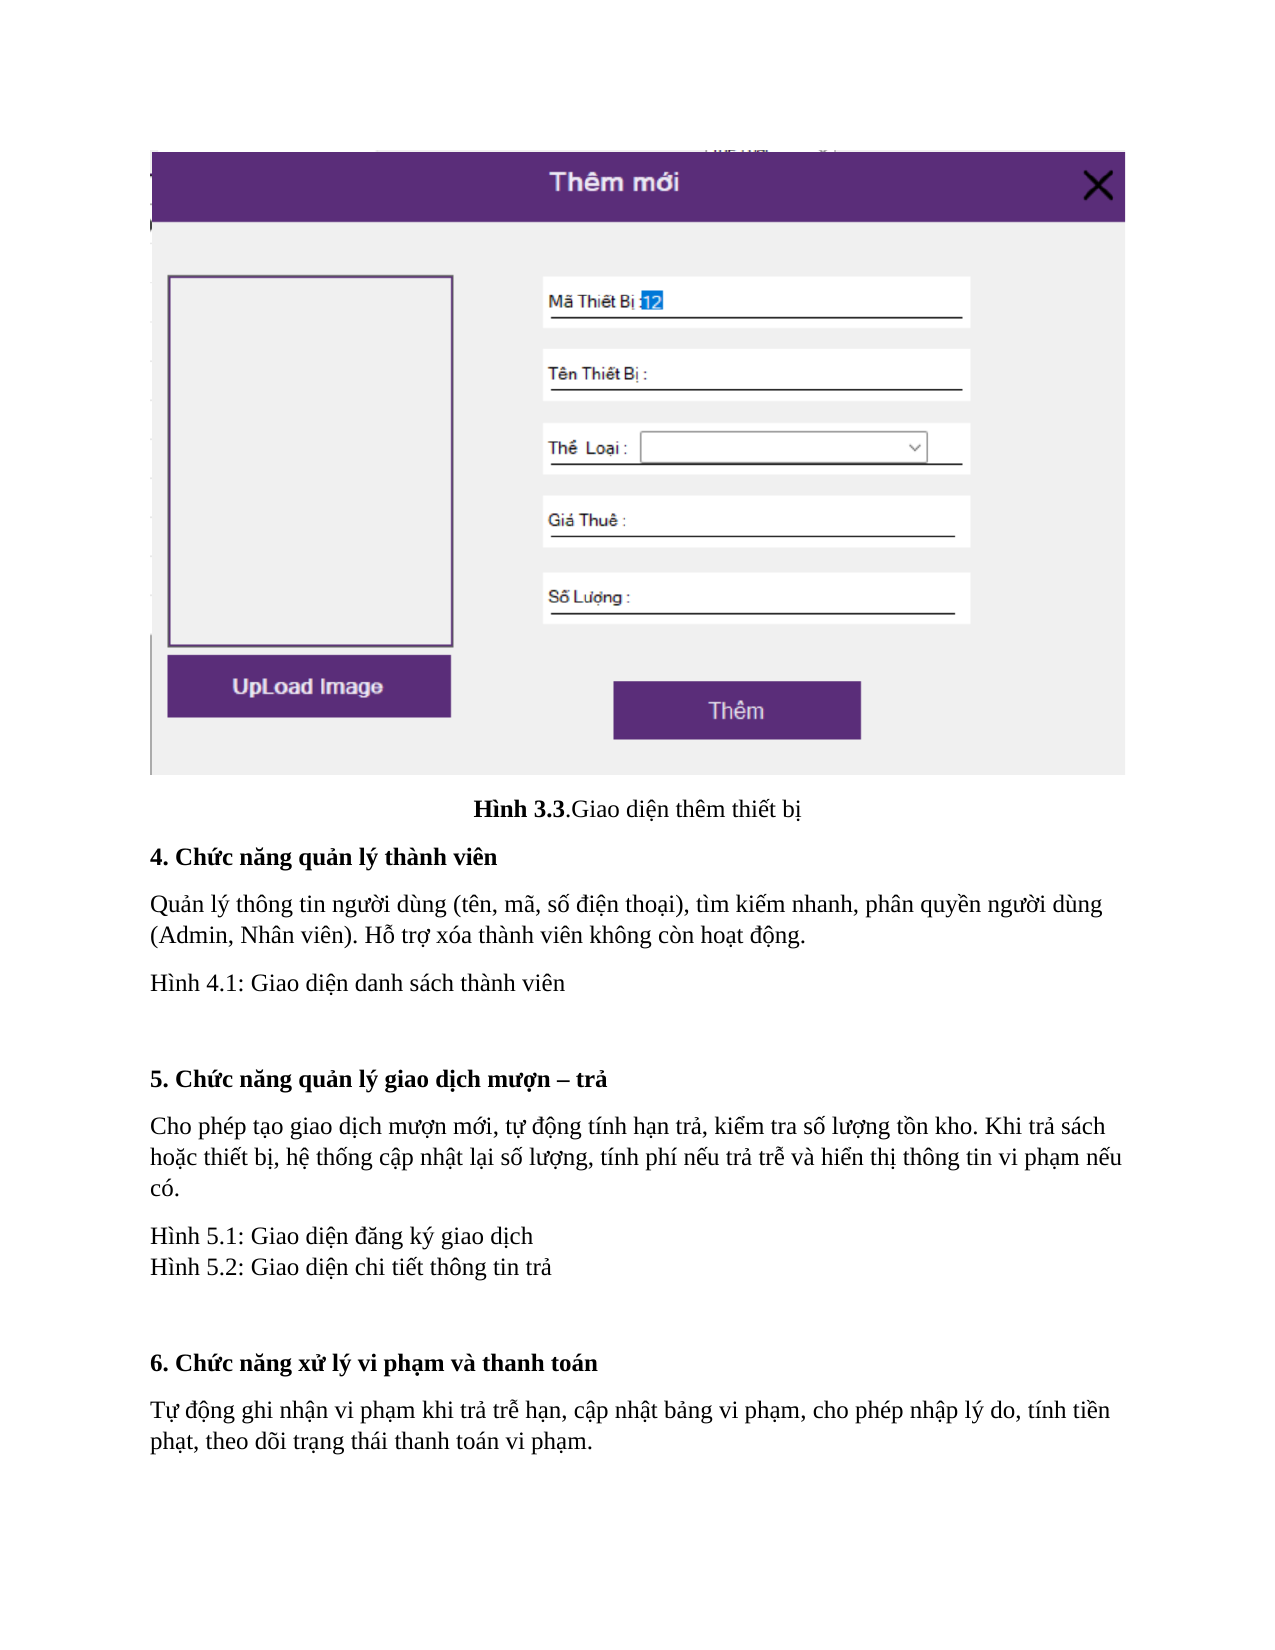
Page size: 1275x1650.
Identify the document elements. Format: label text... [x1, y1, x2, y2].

text Quản lý thông tin người dùng (tên, mã, số điện thoại), tìm kiếm nhanh, phân quyền người dùng (Admin, Nhân viên). Hỗ trợ xóa thành viên không còn hoạt động. [150, 889, 1125, 949]
text Cho phép tạo giao dịch mượn mới, tự động tính hạn trả, kiểm tra số lượng tồn kho. Khi trả sách hoặc thiết bị, hệ thống cập nhật lại số lượng, tính phí nếu trả trễ và hiển thị thông tin vi phạm nếu có. [150, 1111, 1125, 1202]
text Hình 5.1: Giao diện đăng ký giao dịch Hình 5.2: Giao diện chi tiết thông tin trả [150, 1221, 1125, 1281]
text Hình 4.1: Giao diện danh sách thành viên [150, 968, 1125, 997]
text 4. Chức năng quản lý thành viên [150, 842, 1125, 871]
text 5. Chức năng quản lý giao dịch mượn – trả [150, 1064, 1125, 1092]
text Hình 3.3.Giao diện thêm thiết bị [150, 794, 1125, 823]
picture [150, 150, 1125, 775]
text 6. Chức năng xử lý vi phạm và thanh toán [150, 1348, 1125, 1376]
text Tự động ghi nhận vi phạm khi trả trễ hạn, cập nhật bảng vi phạm, cho phép nhập lý do, tính tiền phạt, theo dõi trạng thái thanh toán vi phạm. [150, 1395, 1125, 1455]
